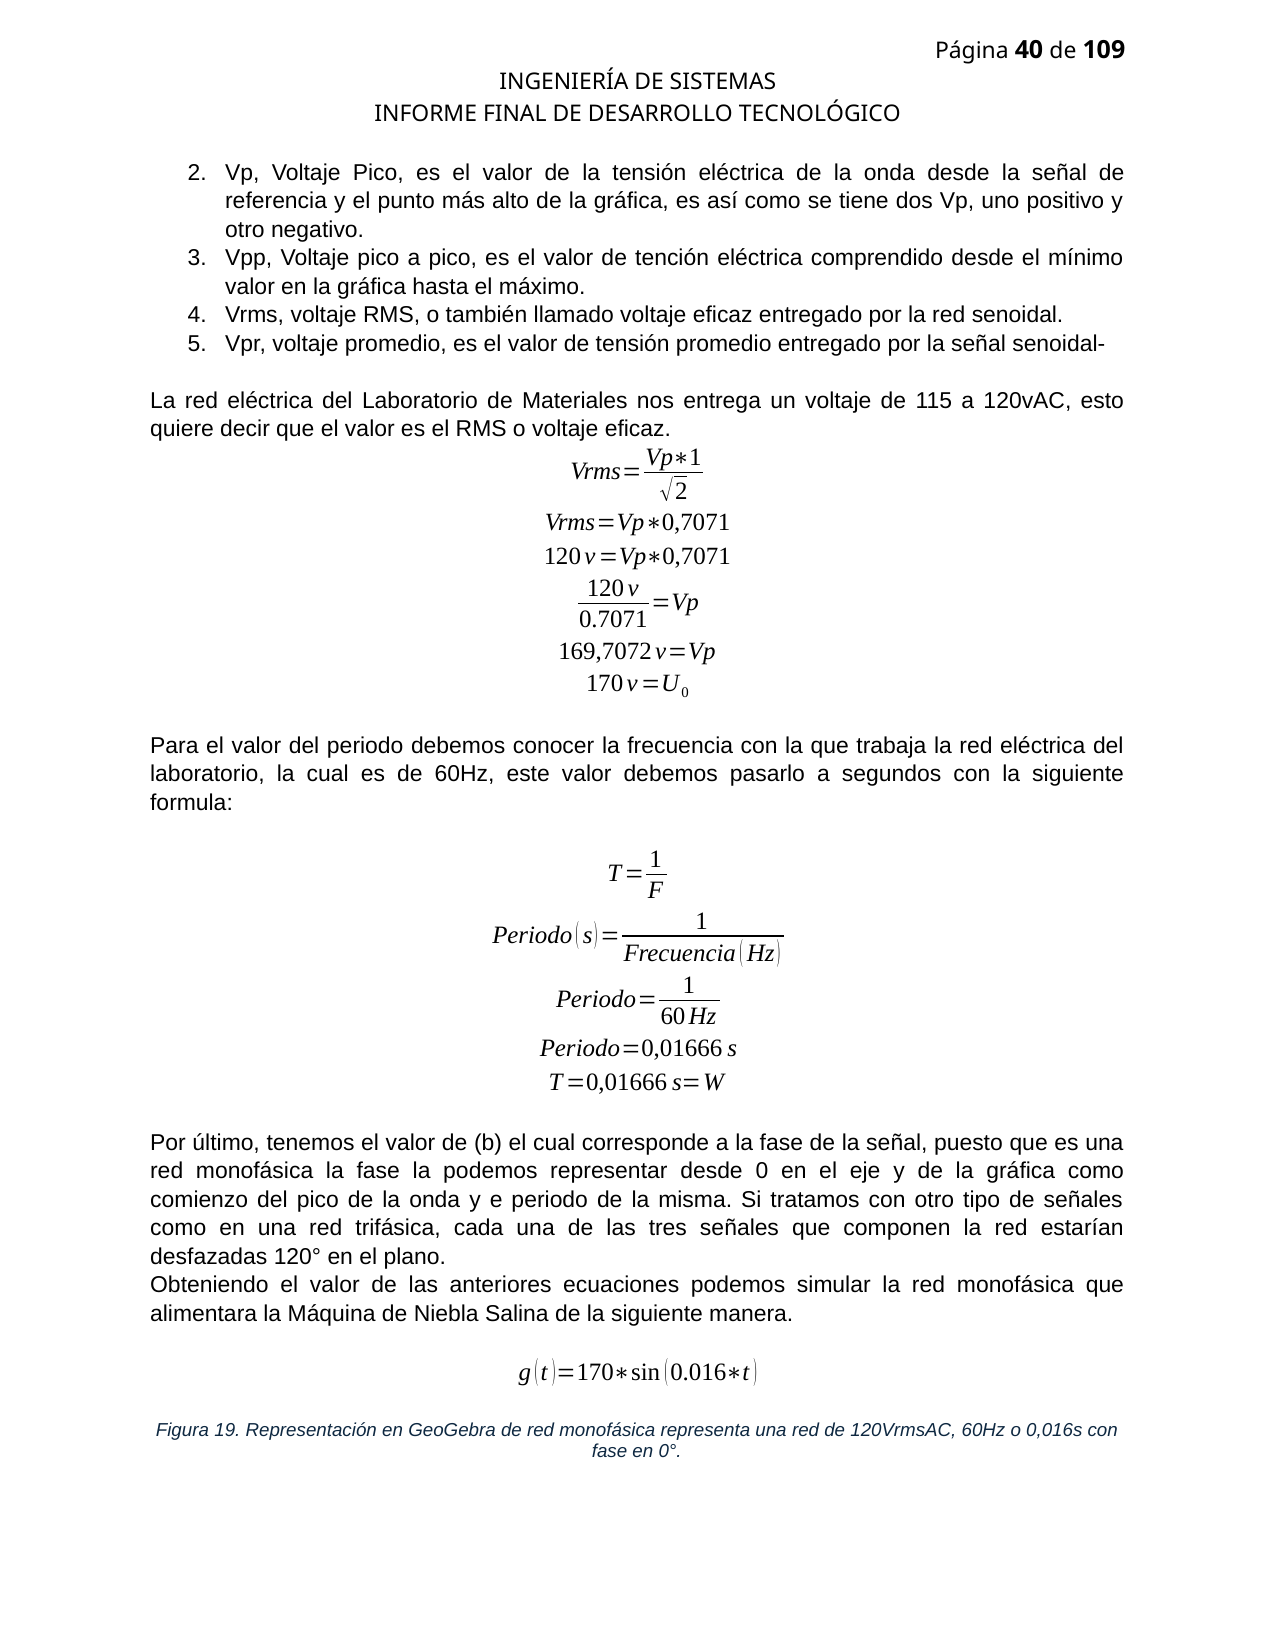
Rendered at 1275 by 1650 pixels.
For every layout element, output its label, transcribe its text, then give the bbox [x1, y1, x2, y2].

text Figura 19. Representación en GeoGebra de red monofásica representa una red de 120VrmsAC, 60Hz o 0,016s con fase en 0°. [150, 1419, 1125, 1462]
list Vpp, Voltaje pico a pico, es el valor de tención eléctrica comprendido desde el mínimo valor en la gráfica hasta el máximo. [187, 244, 1125, 299]
text Para el valor del periodo debemos conocer la frecuencia con la que trabaja la red eléctrica del laboratorio, la cual es de 60Hz, este valor debemos pasarlo a segundos con la siguiente formula: [150, 732, 1125, 815]
list Vrms, voltaje RMS, o también llamado voltaje eficaz entregado por la red senoidal. [187, 301, 1125, 328]
list Vp, Voltaje Pico, es el valor de la tensión eléctrica de la onda desde la señal de referencia y el punto más alto de la gráfica, es así como se tiene dos Vp, uno positivo y otro negativo. [187, 159, 1125, 242]
text Por último, tenemos el valor de (b) el cual corresponde a la fase de la señal, puesto que es una red monofásica la fase la podemos representar desde 0 en el eje y de la gráfica como comienzo del pico de la onda y e periodo de la misma. Si tratamos con otro tipo de señales como en una red trifásica, cada una de las tres señales que componen la red estarían desfazadas 120° en el plano. [150, 1129, 1125, 1269]
text La red eléctrica del Laboratorio de Materiales nos entrega un voltaje de 115 a 120vAC, esto quiere decir que el valor es el RMS o voltaje eficaz. [150, 387, 1125, 441]
text Obteniendo el valor de las anteriores ecuaciones podemos simular la red monofásica que alimentara la Máquina de Niebla Salina de la siguiente manera. [150, 1271, 1125, 1326]
list Vpr, voltaje promedio, es el valor de tensión promedio entregado por la señal senoidal- [187, 330, 1125, 356]
